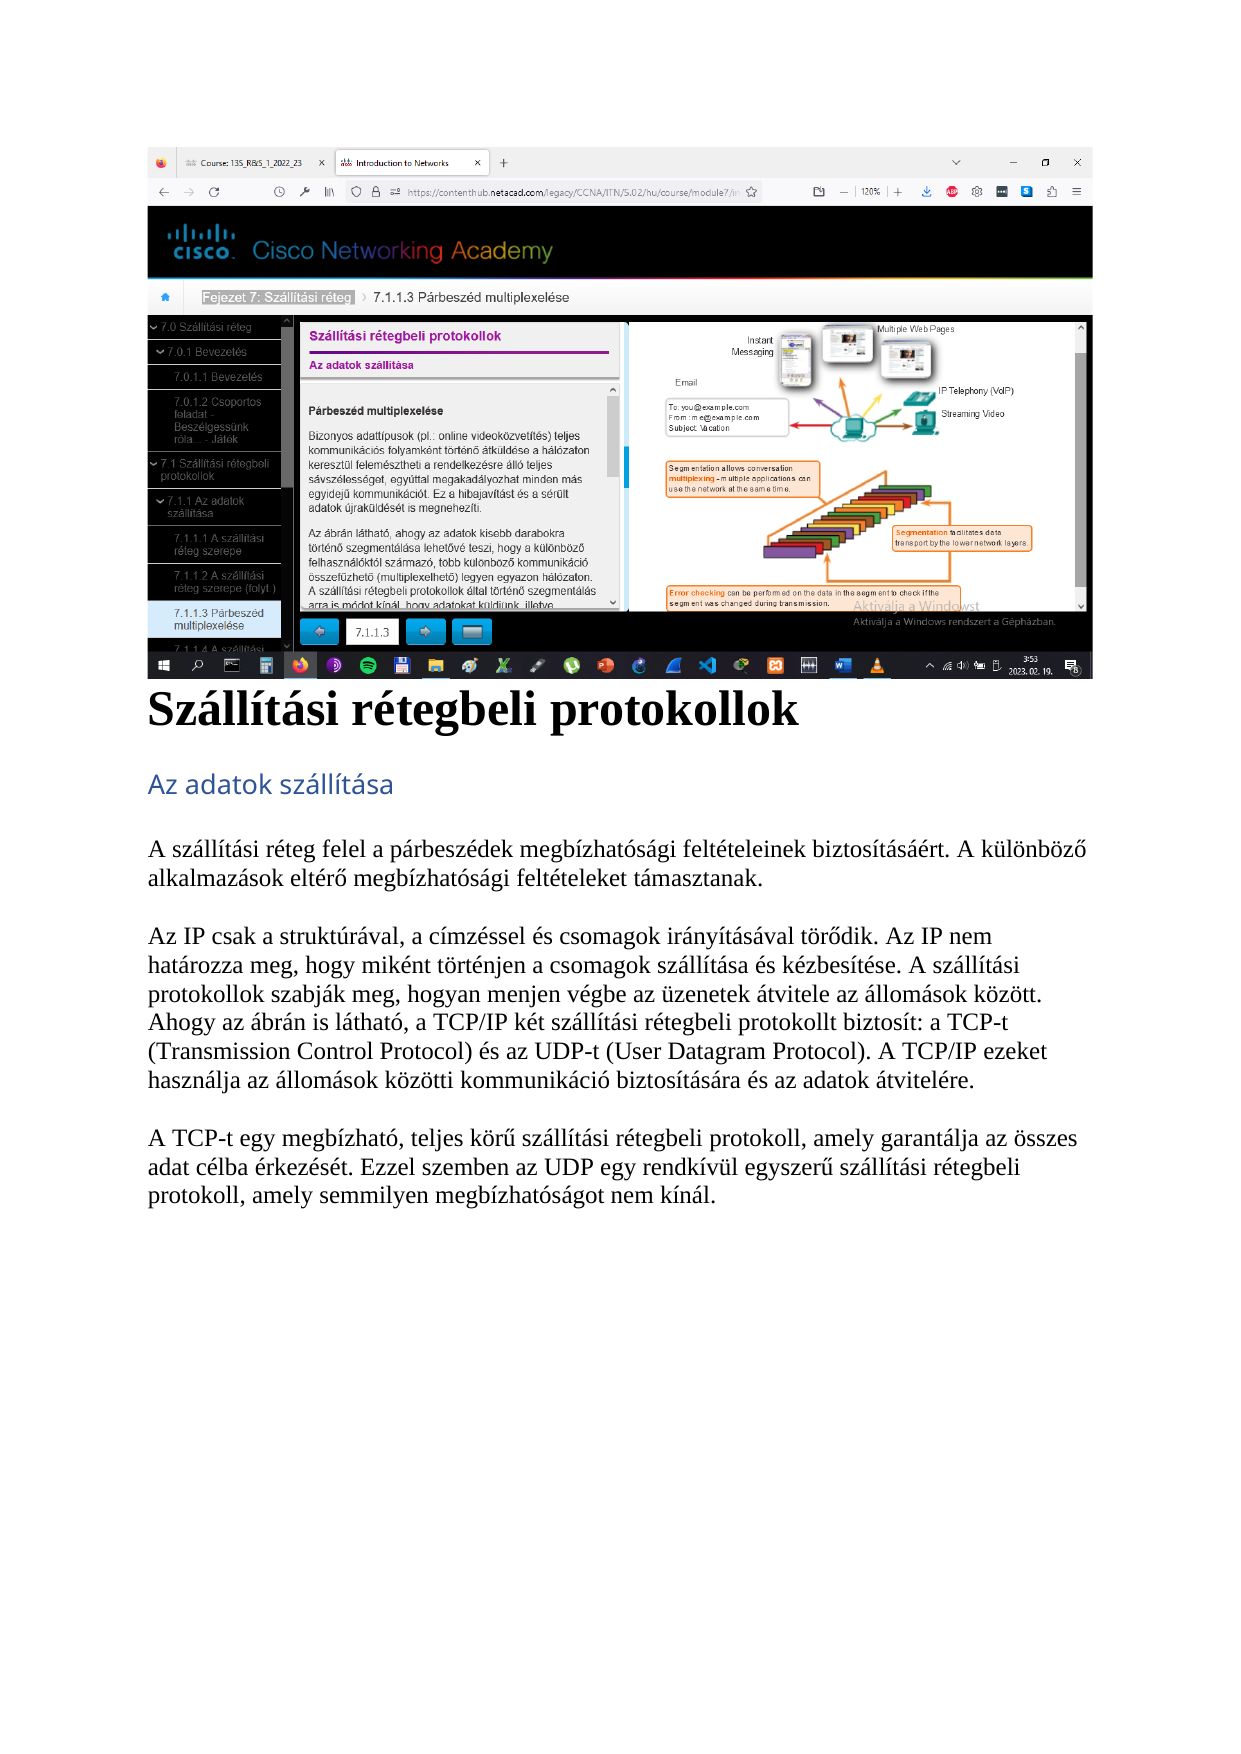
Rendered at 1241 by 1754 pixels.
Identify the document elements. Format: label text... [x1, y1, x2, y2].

text A TCP-t egy megbízható, teljes körű szállítási rétegbeli protokoll, amely garantálja az összes adat célba érkezését. Ezzel szemben az UDP egy rendkívül egyszerű szállítási rétegbeli protokoll, amely semmilyen megbízhatóságot nem kínál. [148, 1123, 1093, 1209]
picture [147, 147, 1093, 679]
text Az IP csak a struktúrával, a címzéssel és csomagok irányításával törődik. Az IP nem határozza meg, hogy miként történjen a csomagok szállítása és kézbesítése. A szállítási protokollok szabják meg, hogyan menjen végbe az üzenetek átvitele az állomások között. Ahogy az ábrán is látható, a TCP/IP két szállítási rétegbeli protokollt biztosít: a TCP-t (Transmission Control Protocol) és az UDP-t (User Datagram Protocol). A TCP/IP ezeket használja az állomások közötti kommunikáció biztosítására és az adatok átvitelére. [148, 921, 1093, 1094]
text A szállítási réteg felel a párbeszédek megbízhatósági feltételeinek biztosításáért. A különböző alkalmazások eltérő megbízhatósági feltételeket támasztanak. [148, 834, 1093, 892]
subtitle Szállítási rétegbeli protokollok [148, 679, 1093, 736]
subtitle Az adatok szállítása [148, 766, 1093, 802]
